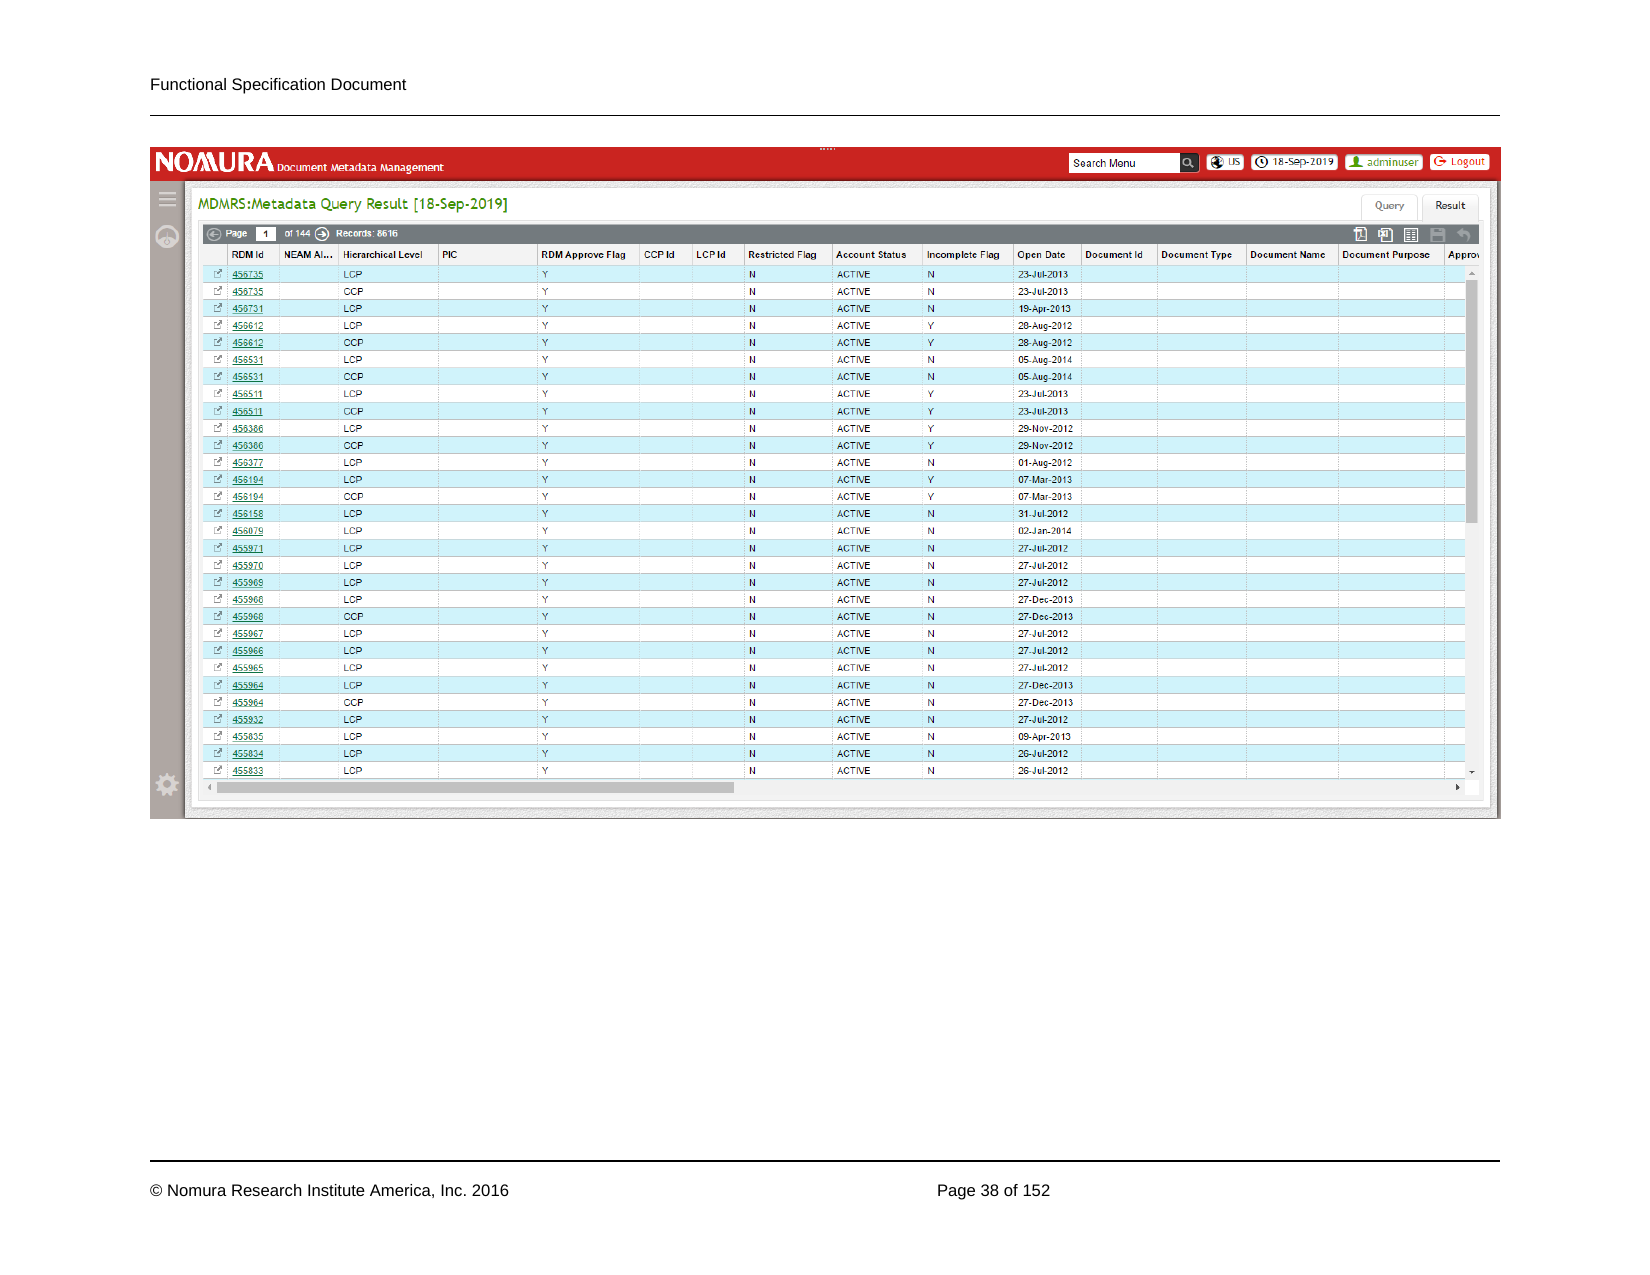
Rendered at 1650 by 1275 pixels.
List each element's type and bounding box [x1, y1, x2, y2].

picture [150, 147, 1501, 819]
